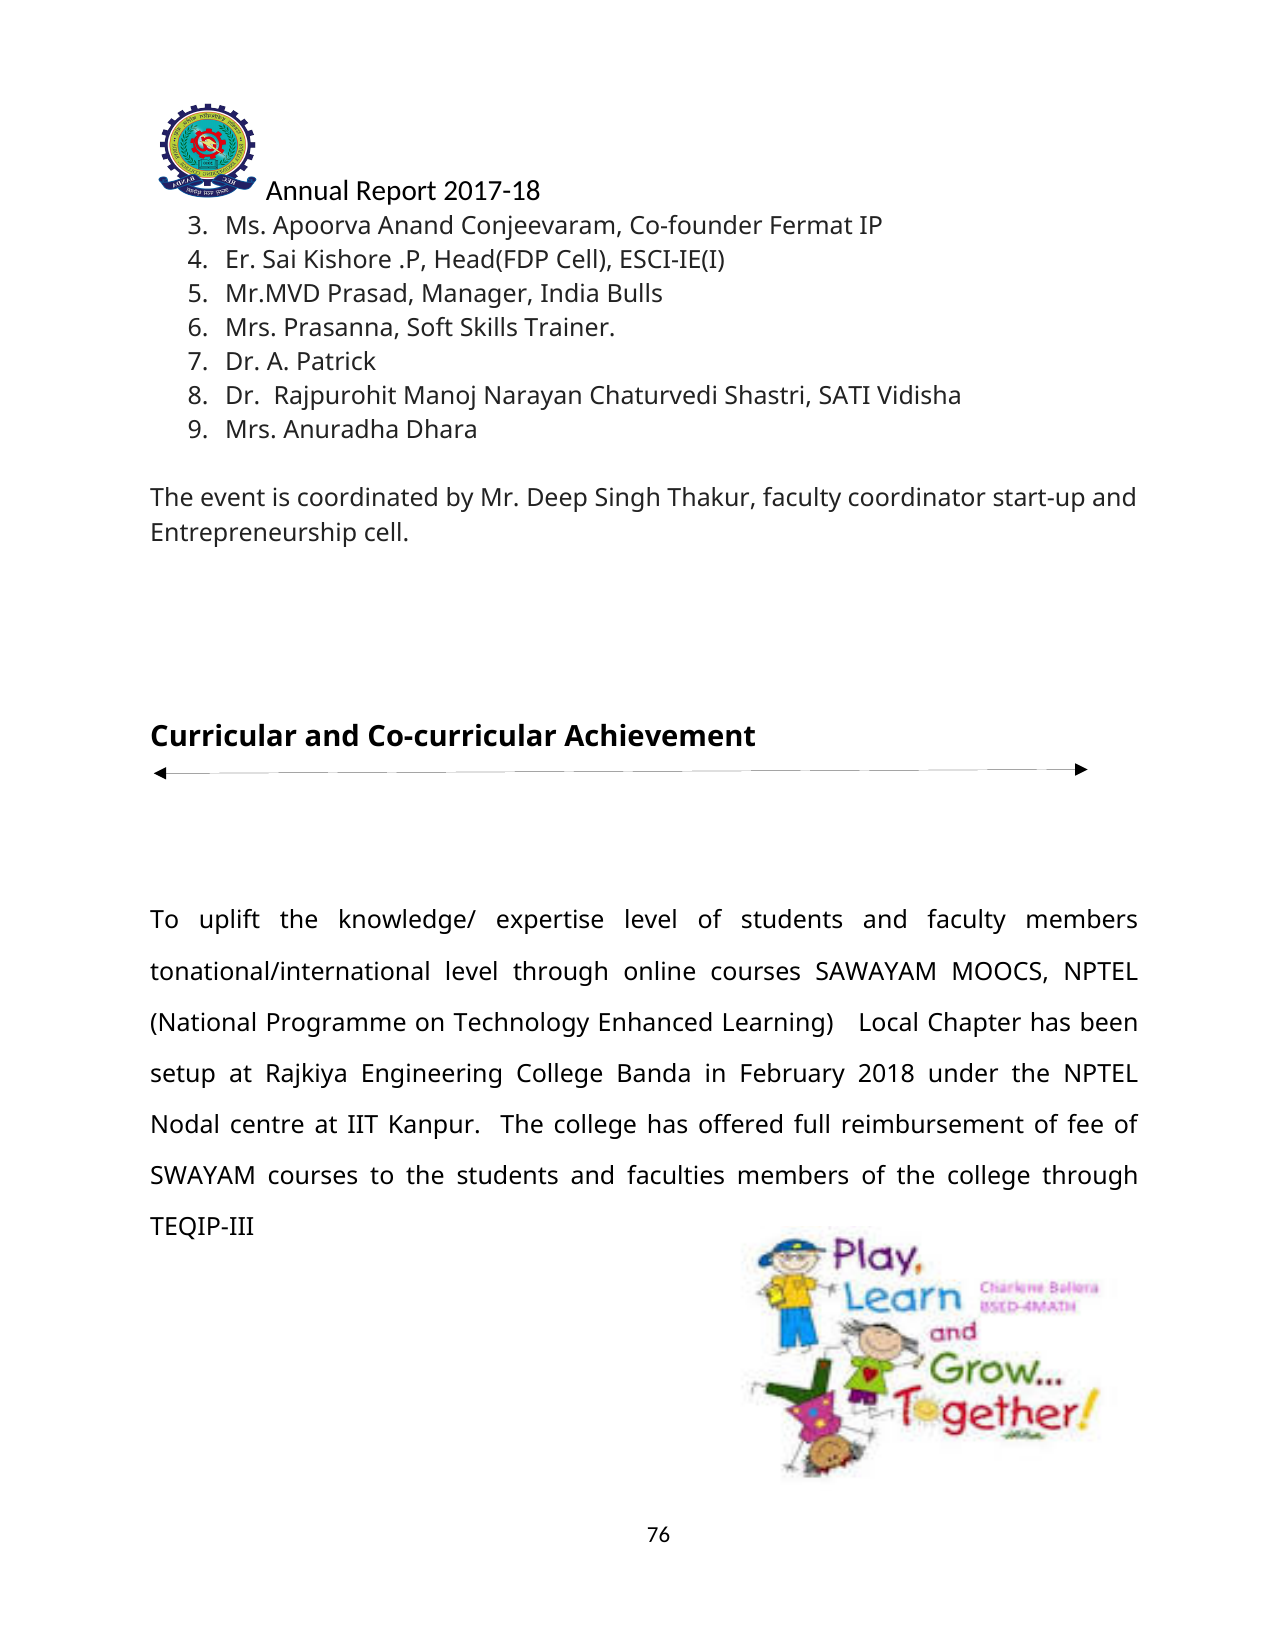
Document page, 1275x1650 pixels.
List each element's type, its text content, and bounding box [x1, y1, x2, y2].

text Curricular and Co-curricular Achievement [150, 715, 1139, 755]
list Mr.MVD Prasad, Manager, India Bulls [187, 276, 1139, 310]
text The event is coordinated by Mr. Deep Singh Thakur, faculty coordinator start-up and Entrepreneurship cell. [150, 480, 1139, 548]
picture [150, 101, 266, 201]
list Mrs. Anuradha Dhara [187, 412, 1139, 446]
list Mrs. Prasanna, Soft Skills Trainer. [187, 310, 1139, 344]
list Er. Sai Kishore .P, Head(FDP Cell), ESCI-IE(I) [187, 242, 1139, 276]
list Ms. Apoorva Anand Conjeevaram, Co-founder Fermat IP [187, 208, 1139, 242]
picture [722, 1226, 1118, 1491]
text To uplift the knowledge/ expertise level of students and faculty members tonational/international level through online courses SAWAYAM MOOCS, NPTEL (National Programme on Technology Enhanced Learning) Local Chapter has been setup at Rajkiya Engineering College Banda in February 2018 under the NPTEL Nodal centre at IIT Kanpur. The college has offered full reimbursement of fee of SWAYAM courses to the students and faculties members of the college through TEQIP-III [150, 902, 1139, 1242]
list Dr. Rajpurohit Manoj Narayan Chaturvedi Shastri, SATI Vidisha [187, 378, 1139, 412]
list Dr. A. Patrick [187, 344, 1139, 378]
